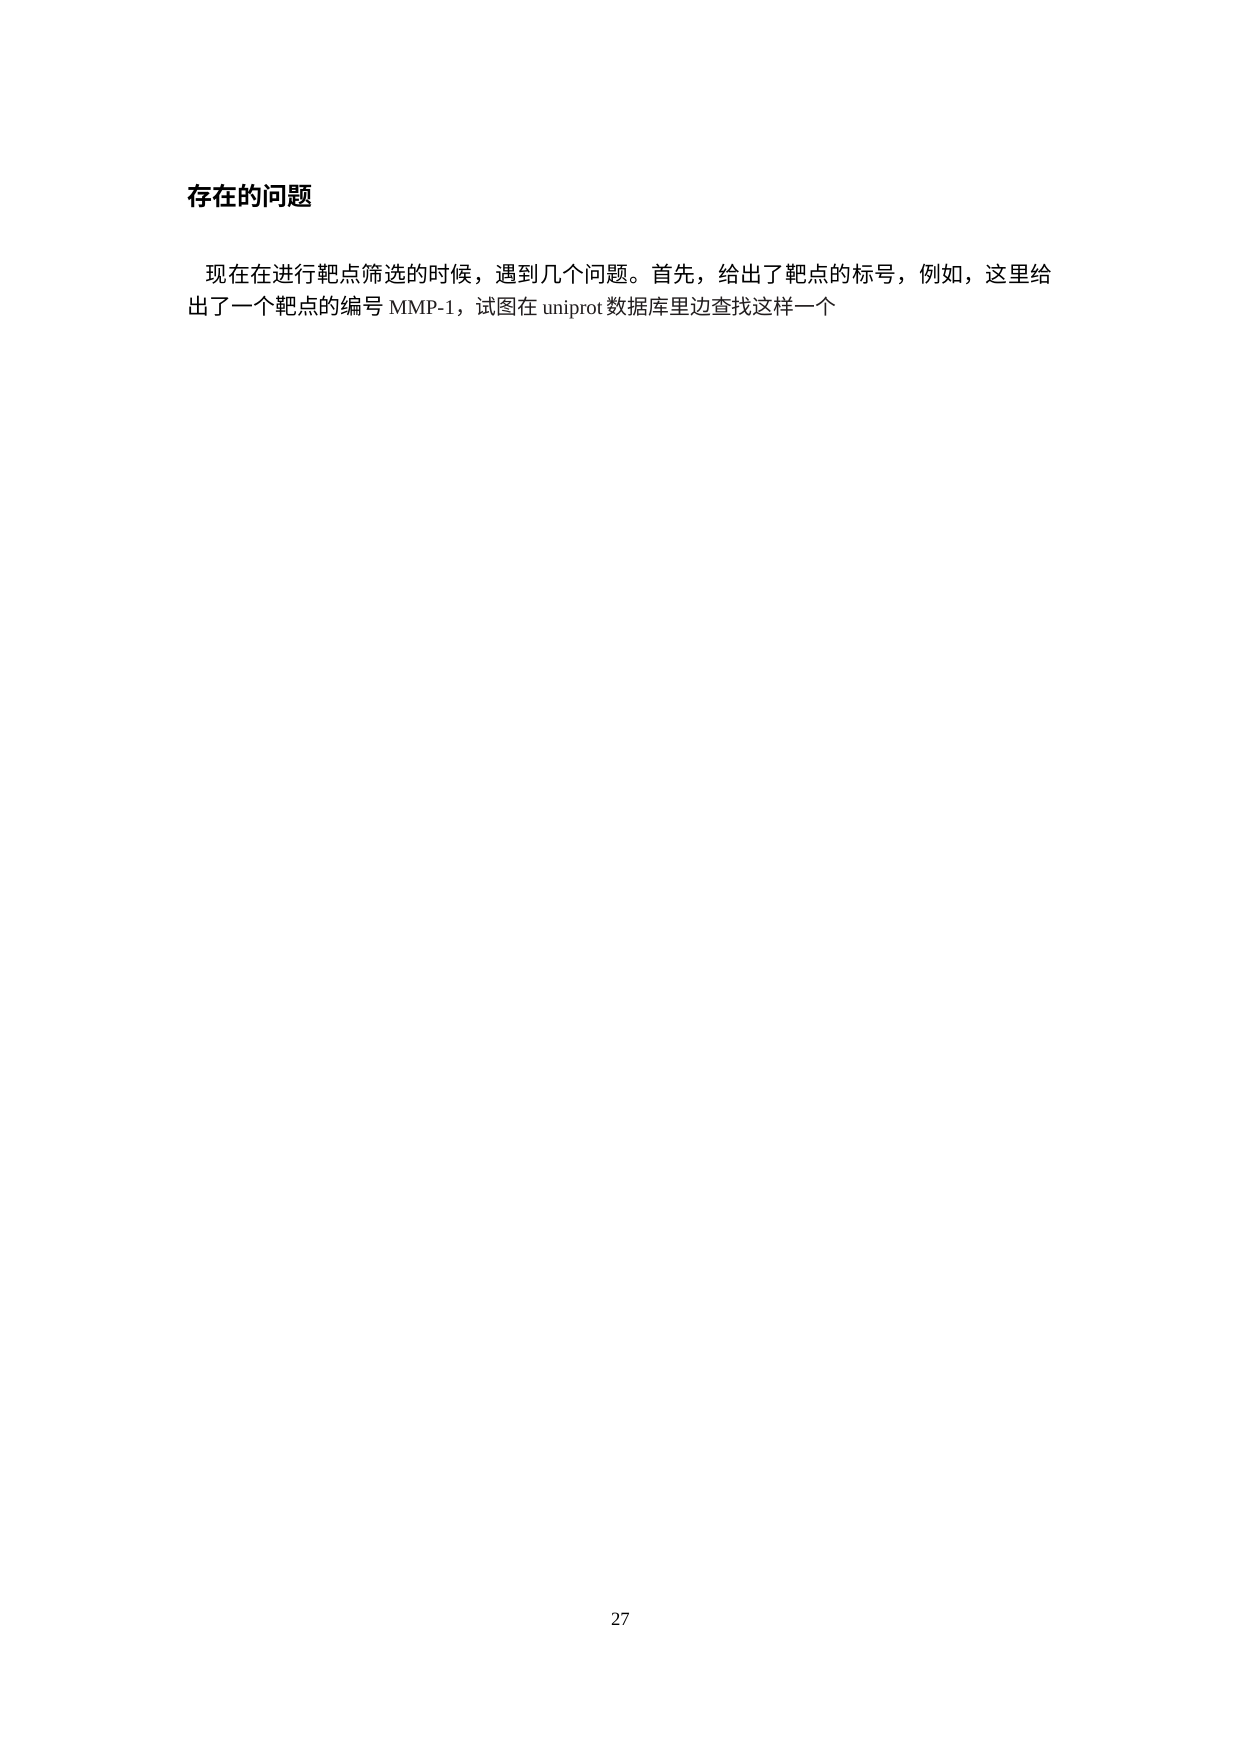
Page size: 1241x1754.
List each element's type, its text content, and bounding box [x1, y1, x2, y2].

text 现在在进行靶点筛选的时候，遇到几个问题。首先，给出了靶点的标号，例如，这里给出了一个靶点的编号MMP-1，试图在uniprot数据库里边查找这样一个 [187, 256, 1053, 321]
subtitle 存在的问题 [187, 162, 1053, 227]
